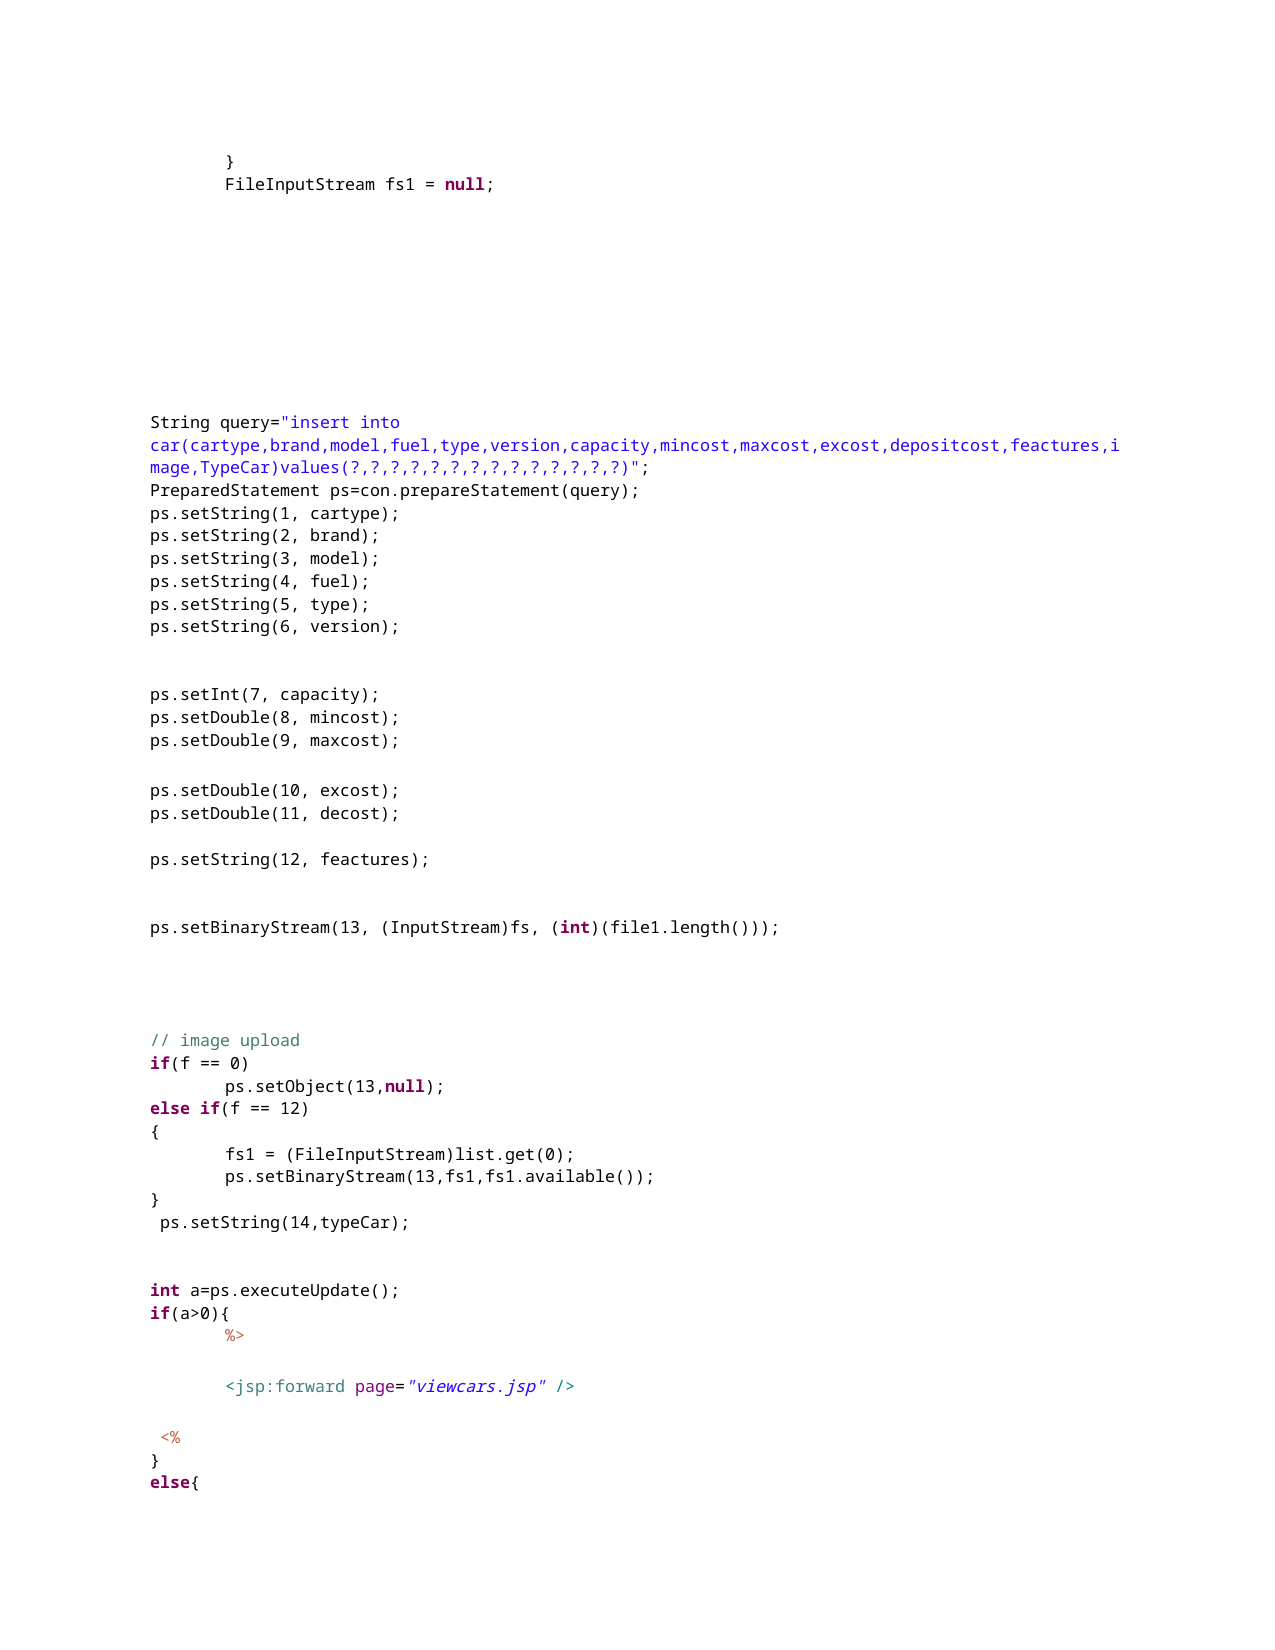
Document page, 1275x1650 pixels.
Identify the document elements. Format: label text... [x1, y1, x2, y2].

text <jsp:forward page="viewcars.jsp" /> [150, 1375, 1125, 1397]
text if(a>0){ [150, 1301, 1125, 1324]
text ps.setObject(13,null); [150, 1074, 1125, 1097]
text String query="insert into car(cartype,brand,model,fuel,type,version,capacity,mincost,maxcost,excost,depositcost,feactures,image,TypeCar)values(?,?,?,?,?,?,?,?,?,?,?,?,?,?)"; [150, 410, 1125, 478]
text fs1 = (FileInputStream)list.get(0); [150, 1142, 1125, 1165]
text ps.setBinaryStream(13, (InputStream)fs, (int)(file1.length())); [150, 915, 1125, 938]
text %> [150, 1324, 1125, 1347]
text if(f == 0) [150, 1052, 1125, 1074]
text <% [150, 1426, 1125, 1448]
text PreparedStatement ps=con.prepareStatement(query); [150, 478, 1125, 501]
text ps.setDouble(11, decost); [150, 802, 1125, 824]
text ps.setString(5, type); [150, 592, 1125, 615]
text else{ [150, 1471, 1125, 1494]
text ps.setString(4, fuel); [150, 569, 1125, 592]
text // image upload [150, 1029, 1125, 1052]
text ps.setDouble(10, excost); [150, 779, 1125, 802]
text ps.setInt(7, capacity); [150, 683, 1125, 706]
text { [150, 1120, 1125, 1142]
text ps.setString(3, model); [150, 547, 1125, 569]
text ps.setBinaryStream(13,fs1,fs1.available()); [150, 1165, 1125, 1188]
text ps.setString(14,typeCar); [150, 1211, 1125, 1233]
text int a=ps.executeUpdate(); [150, 1279, 1125, 1301]
text } [150, 1188, 1125, 1211]
text ps.setString(2, brand); [150, 524, 1125, 547]
text } [150, 150, 1125, 173]
text ps.setString(6, version); [150, 615, 1125, 637]
text } [150, 1448, 1125, 1471]
text ps.setString(1, cartype); [150, 501, 1125, 524]
text ps.setDouble(9, maxcost); [150, 728, 1125, 751]
text ps.setString(12, feactures); [150, 847, 1125, 870]
text ps.setDouble(8, mincost); [150, 706, 1125, 728]
text FileInputStream fs1 = null; [150, 173, 1125, 195]
text else if(f == 12) [150, 1097, 1125, 1120]
